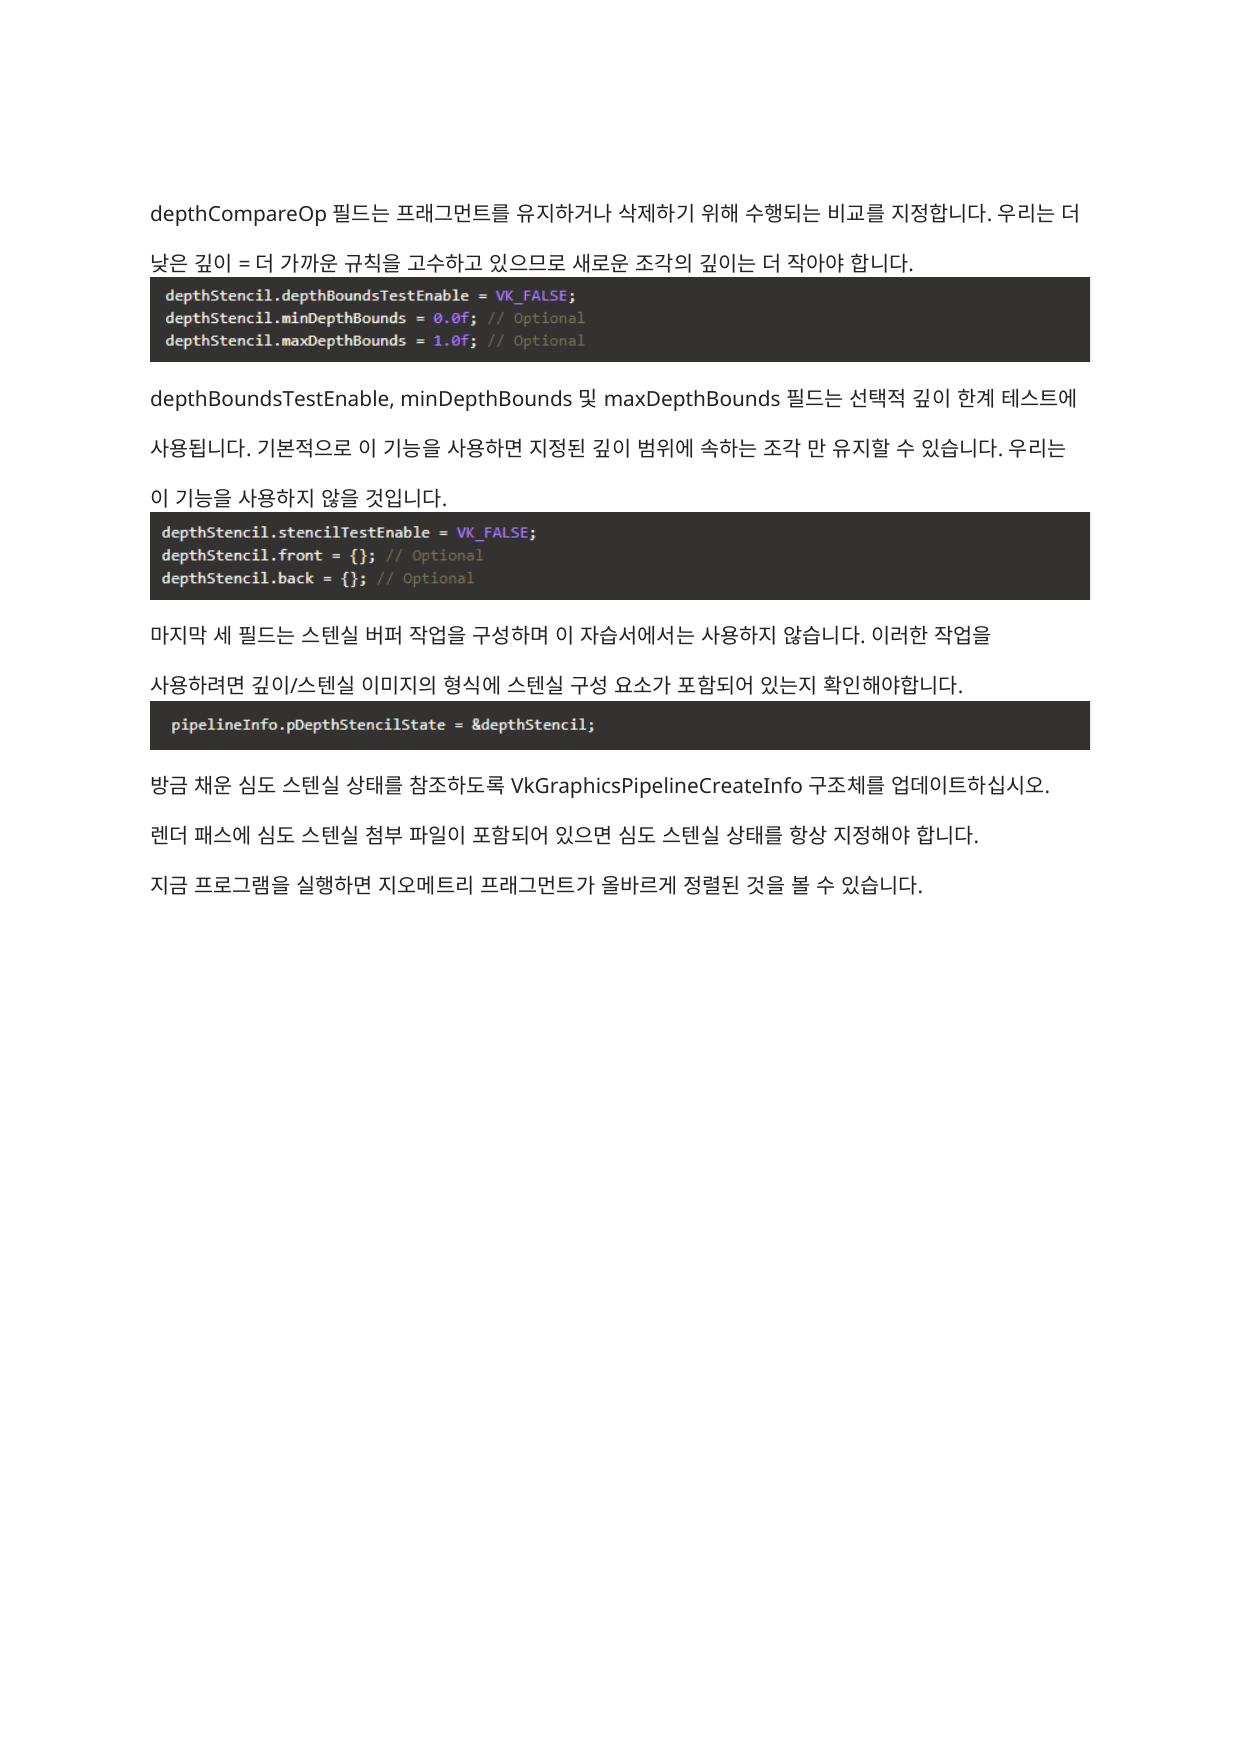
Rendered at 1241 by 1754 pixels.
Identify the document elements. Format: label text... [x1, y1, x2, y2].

text depthBoundsTestEnable, minDepthBounds 및 maxDepthBounds 필드는 선택적 깊이 한계 테스트에 사용됩니다. 기본적으로 이 기능을 사용하면 지정된 깊이 범위에 속하는 조각 만 유지할 수 있습니다. 우리는 이 기능을 사용하지 않을 것입니다. [150, 362, 1090, 512]
text 방금 채운 심도 스텐실 상태를 참조하도록 VkGraphicsPipelineCreateInfo 구조체를 업데이트하십시오. 렌더 패스에 심도 스텐실 첨부 파일이 포함되어 있으면 심도 스텐실 상태를 항상 지정해야 합니다. [150, 750, 1090, 849]
text depthCompareOp 필드는 프래그먼트를 유지하거나 삭제하기 위해 수행되는 비교를 지정합니다. 우리는 더 낮은 깊이 = 더 가까운 규칙을 고수하고 있으므로 새로운 조각의 깊이는 더 작아야 합니다. [150, 177, 1090, 277]
text 마지막 세 필드는 스텐실 버퍼 작업을 구성하며 이 자습서에서는 사용하지 않습니다. 이러한 작업을 사용하려면 깊이/스텐실 이미지의 형식에 스텐실 구성 요소가 포함되어 있는지 확인해야합니다. [150, 600, 1090, 699]
picture [150, 512, 1091, 600]
text 지금 프로그램을 실행하면 지오메트리 프래그먼트가 올바르게 정렬된 것을 볼 수 있습니다. [150, 849, 1090, 899]
picture [150, 277, 1091, 362]
picture [150, 701, 1091, 750]
